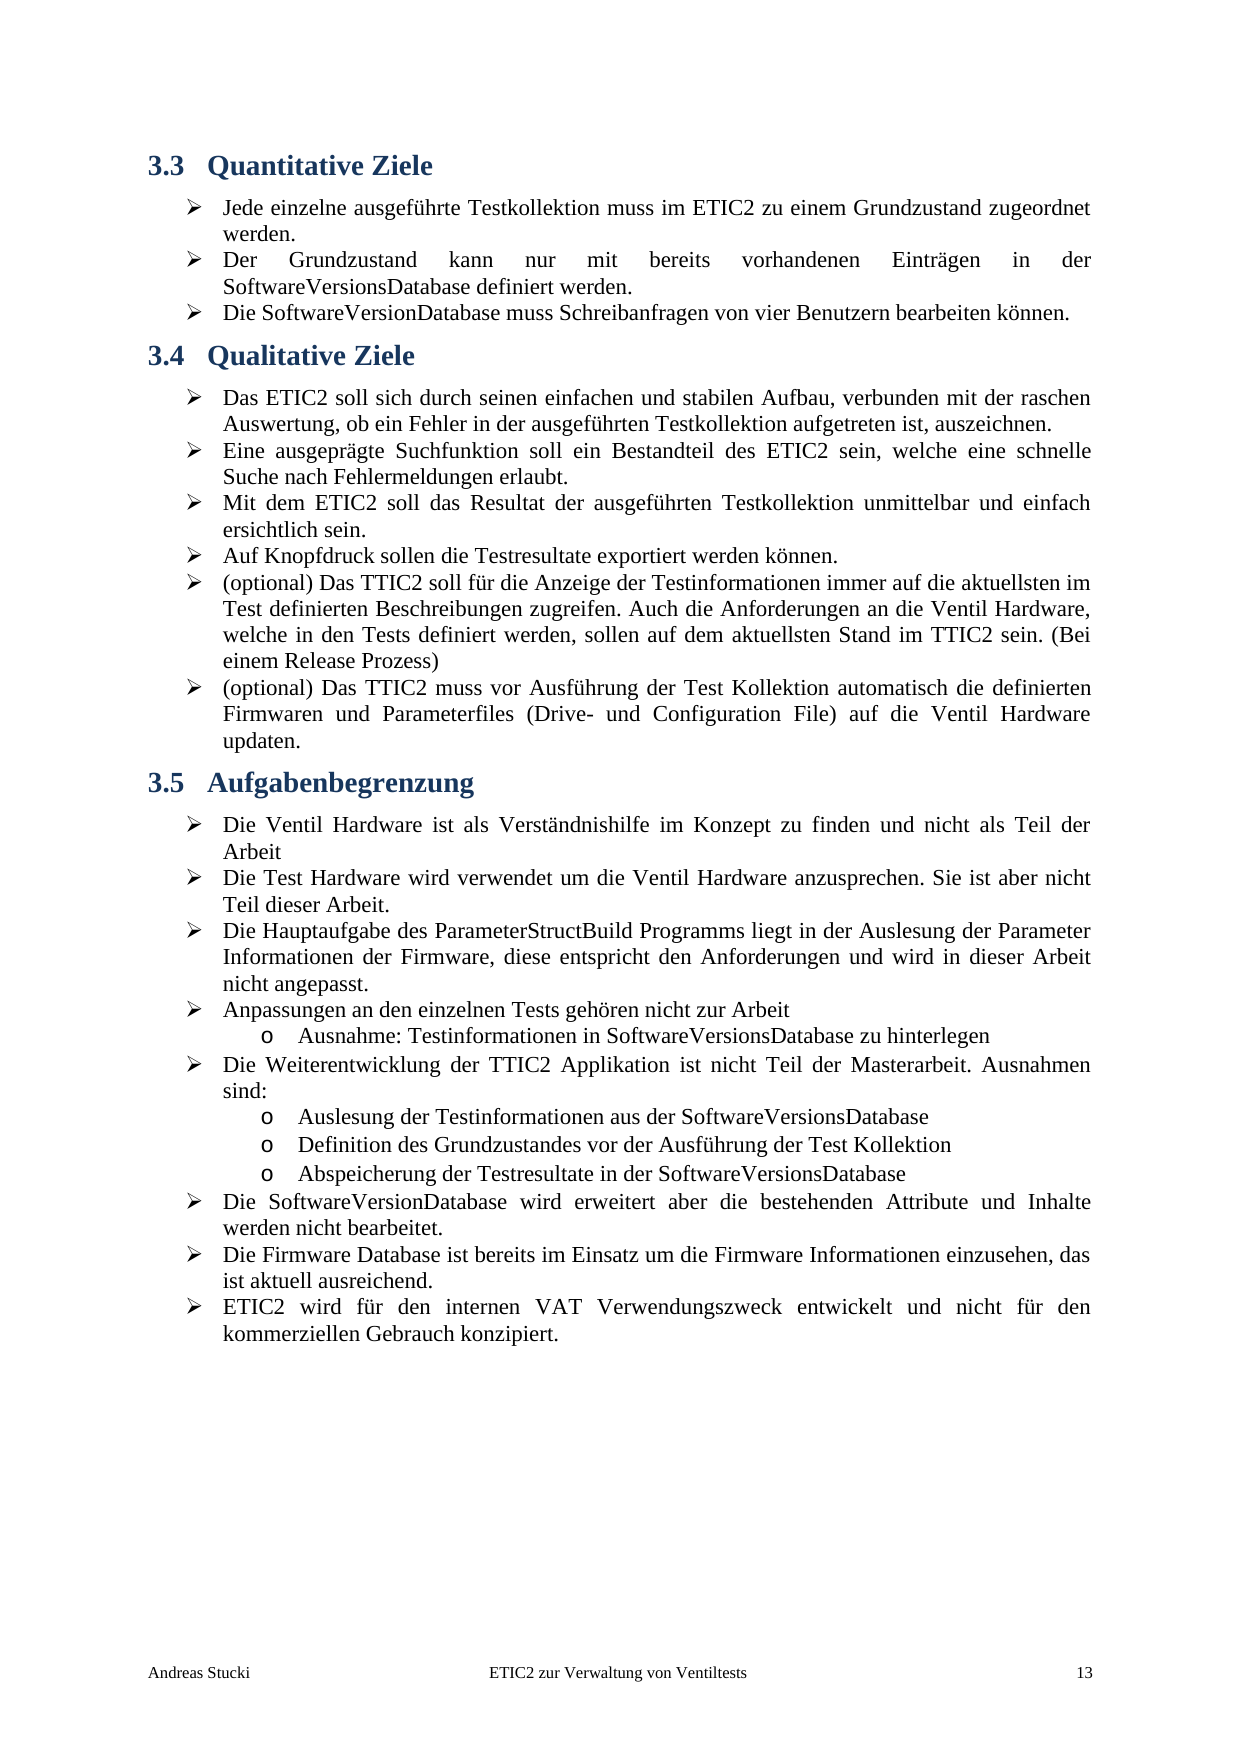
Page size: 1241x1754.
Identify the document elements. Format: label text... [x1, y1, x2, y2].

list Die Weiterentwicklung der TTIC2 Applikation ist nicht Teil der Masterarbeit. Ausnahmen sind: [185, 1051, 1092, 1103]
list Der Grundzustand kann nur mit bereits vorhandenen Einträgen in der SoftwareVersionsDatabase definiert werden. [185, 246, 1092, 299]
list ETIC2 wird für den internen VAT Verwendungszweck entwickelt und nicht für den kommerziellen Gebrauch konzipiert. [185, 1293, 1092, 1346]
subtitle Aufgabenbegrenzung [148, 766, 1092, 799]
list Das ETIC2 soll sich durch seinen einfachen und stabilen Aufbau, verbunden mit der raschen Auswertung, ob ein Fehler in der ausgeführten Testkollektion aufgetreten ist, auszeichnen. [185, 384, 1092, 437]
list Mit dem ETIC2 soll das Resultat der ausgeführten Testkollektion unmittelbar und einfach ersichtlich sein. [185, 489, 1092, 542]
list Auslesung der Testinformationen aus der SoftwareVersionsDatabase [260, 1103, 1092, 1132]
list Anpassungen an den einzelnen Tests gehören nicht zur Arbeit [185, 996, 1092, 1022]
list (optional) Das TTIC2 muss vor Ausführung der Test Kollektion automatisch die definierten Firmwaren und Parameterfiles (Drive- und Configuration File) auf die Ventil Hardware updaten. [185, 674, 1092, 753]
list Die SoftwareVersionDatabase wird erweitert aber die bestehenden Attribute und Inhalte werden nicht bearbeitet. [185, 1188, 1092, 1241]
list Die SoftwareVersionDatabase muss Schreibanfragen von vier Benutzern bearbeiten können. [185, 299, 1092, 326]
list Ausnahme: Testinformationen in SoftwareVersionsDatabase zu hinterlegen [260, 1022, 1092, 1051]
subtitle Quantitative Ziele [148, 148, 1092, 181]
list Die Ventil Hardware ist als Verständnishilfe im Konzept zu finden und nicht als Teil der Arbeit [185, 812, 1092, 864]
list Jede einzelne ausgeführte Testkollektion muss im ETIC2 zu einem Grundzustand zugeordnet werden. [185, 194, 1092, 246]
list (optional) Das TTIC2 soll für die Anzeige der Testinformationen immer auf die aktuellsten im Test definierten Beschreibungen zugreifen. Auch die Anforderungen an die Ventil Hardware, welche in den Tests definiert werden, sollen auf dem aktuellsten Stand im TTIC2 sein. (Bei einem Release Prozess) [185, 568, 1092, 674]
list Definition des Grundzustandes vor der Ausführung der Test Kollektion [260, 1132, 1092, 1160]
subtitle Qualitative Ziele [148, 338, 1092, 372]
list Die Firmware Database ist bereits im Einsatz um die Firmware Informationen einzusehen, das ist aktuell ausreichend. [185, 1241, 1092, 1293]
list Eine ausgeprägte Suchfunktion soll ein Bestandteil des ETIC2 sein, welche eine schnelle Suche nach Fehlermeldungen erlaubt. [185, 437, 1092, 489]
list Auf Knopfdruck sollen die Testresultate exportiert werden können. [185, 542, 1092, 568]
list Die Test Hardware wird verwendet um die Ventil Hardware anzusprechen. Sie ist aber nicht Teil dieser Arbeit. [185, 864, 1092, 917]
list Abspeicherung der Testresultate in der SoftwareVersionsDatabase [260, 1160, 1092, 1188]
list Die Hauptaufgabe des ParameterStructBuild Programms liegt in der Auslesung der Parameter Informationen der Firmware, diese entspricht den Anforderungen und wird in dieser Arbeit nicht angepasst. [185, 917, 1092, 996]
